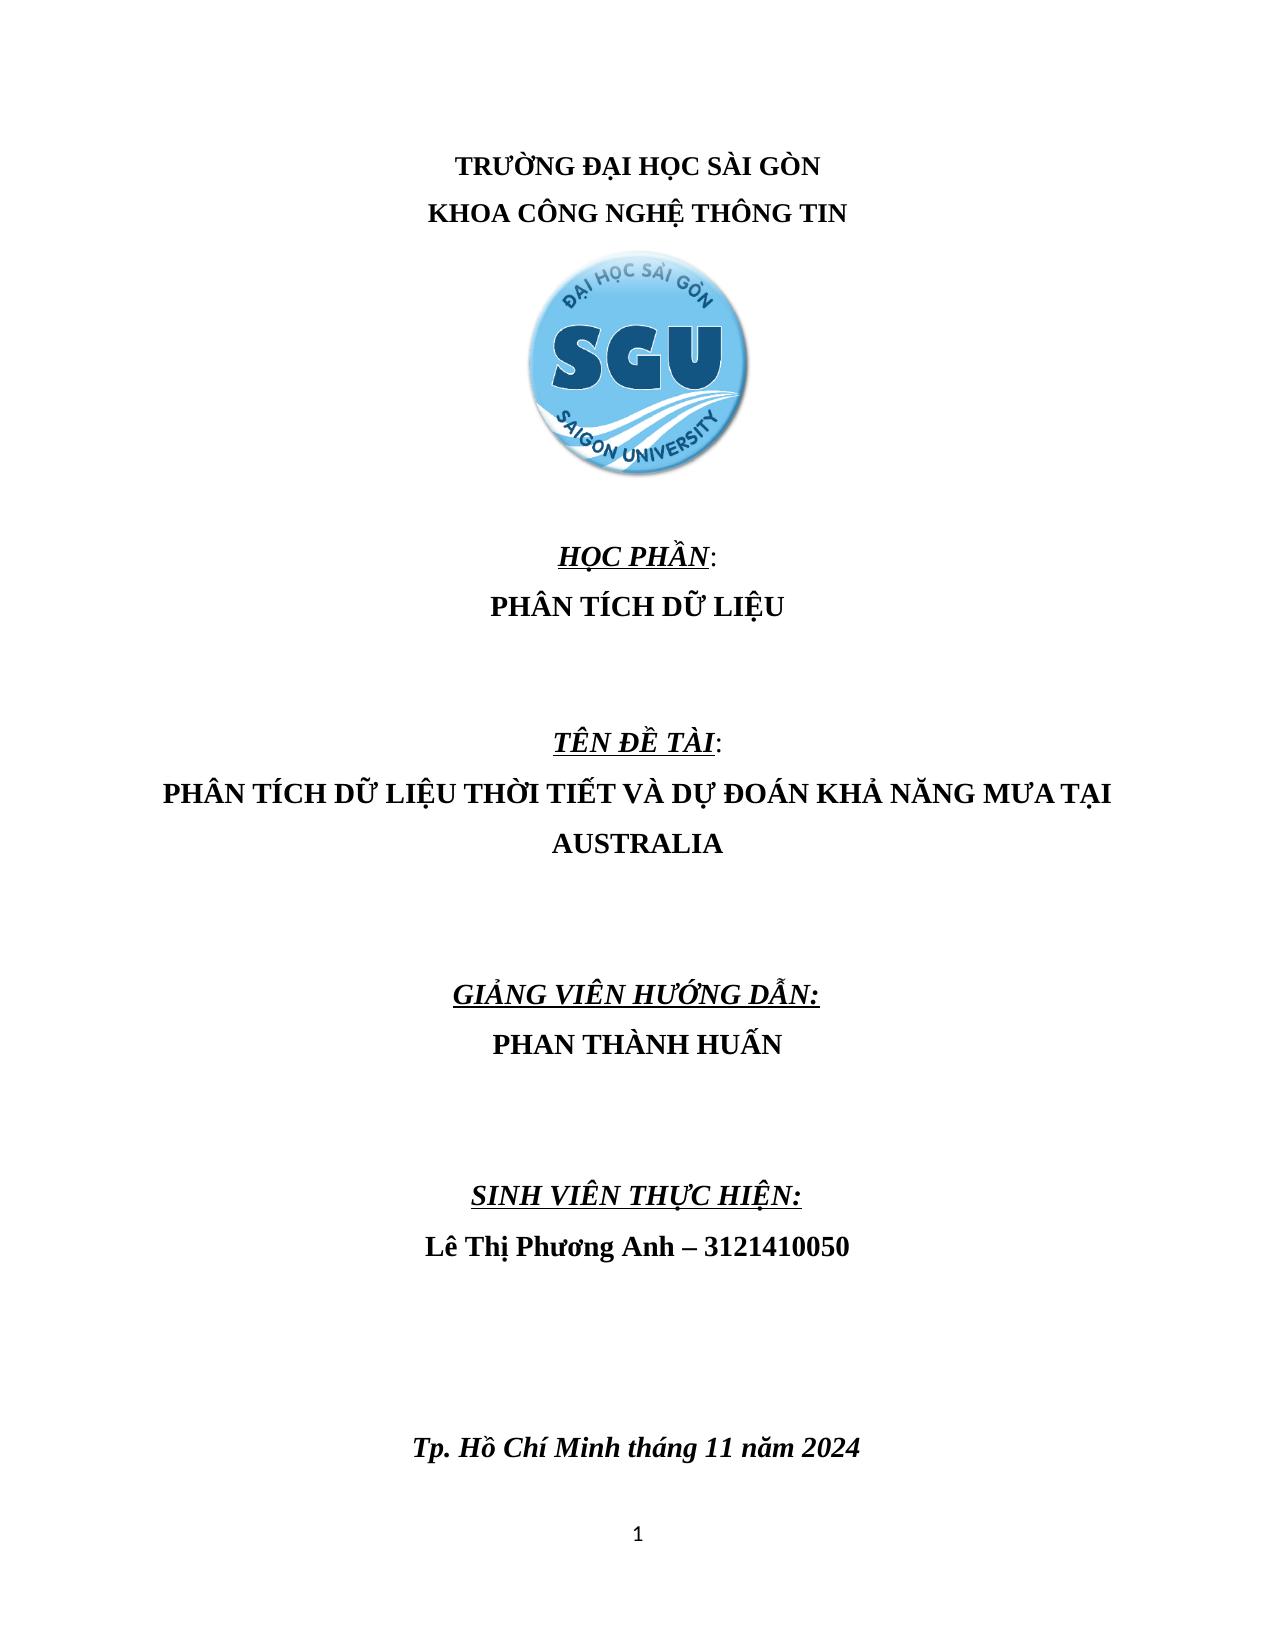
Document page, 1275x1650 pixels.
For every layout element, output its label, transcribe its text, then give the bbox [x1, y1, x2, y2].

text TÊN ĐỀ TÀI: [150, 726, 1125, 759]
text GIẢNG VIÊN HƯỚNG DẪN: [150, 977, 1125, 1011]
text KHOA CÔNG NGHỆ THÔNG TIN [150, 197, 1125, 228]
text PHÂN TÍCH DỮ LIỆU [150, 589, 1125, 623]
text TRƯỜNG ĐẠI HỌC SÀI GÒN [150, 150, 1125, 181]
text Lê Thị Phương Anh – 3121410050 [150, 1229, 1125, 1262]
text SINH VIÊN THỰC HIỆN: [150, 1178, 1125, 1212]
text HỌC PHẦN: [150, 539, 1125, 572]
text PHAN THÀNH HUẤN [150, 1027, 1125, 1061]
picture [518, 243, 757, 482]
text PHÂN TÍCH DỮ LIỆU THỜI TIẾT VÀ DỰ ĐOÁN KHẢ NĂNG MƯA TẠI AUSTRALIA [150, 776, 1125, 860]
text Tp. Hồ Chí Minh tháng 11 năm 2024 [150, 1430, 1125, 1463]
